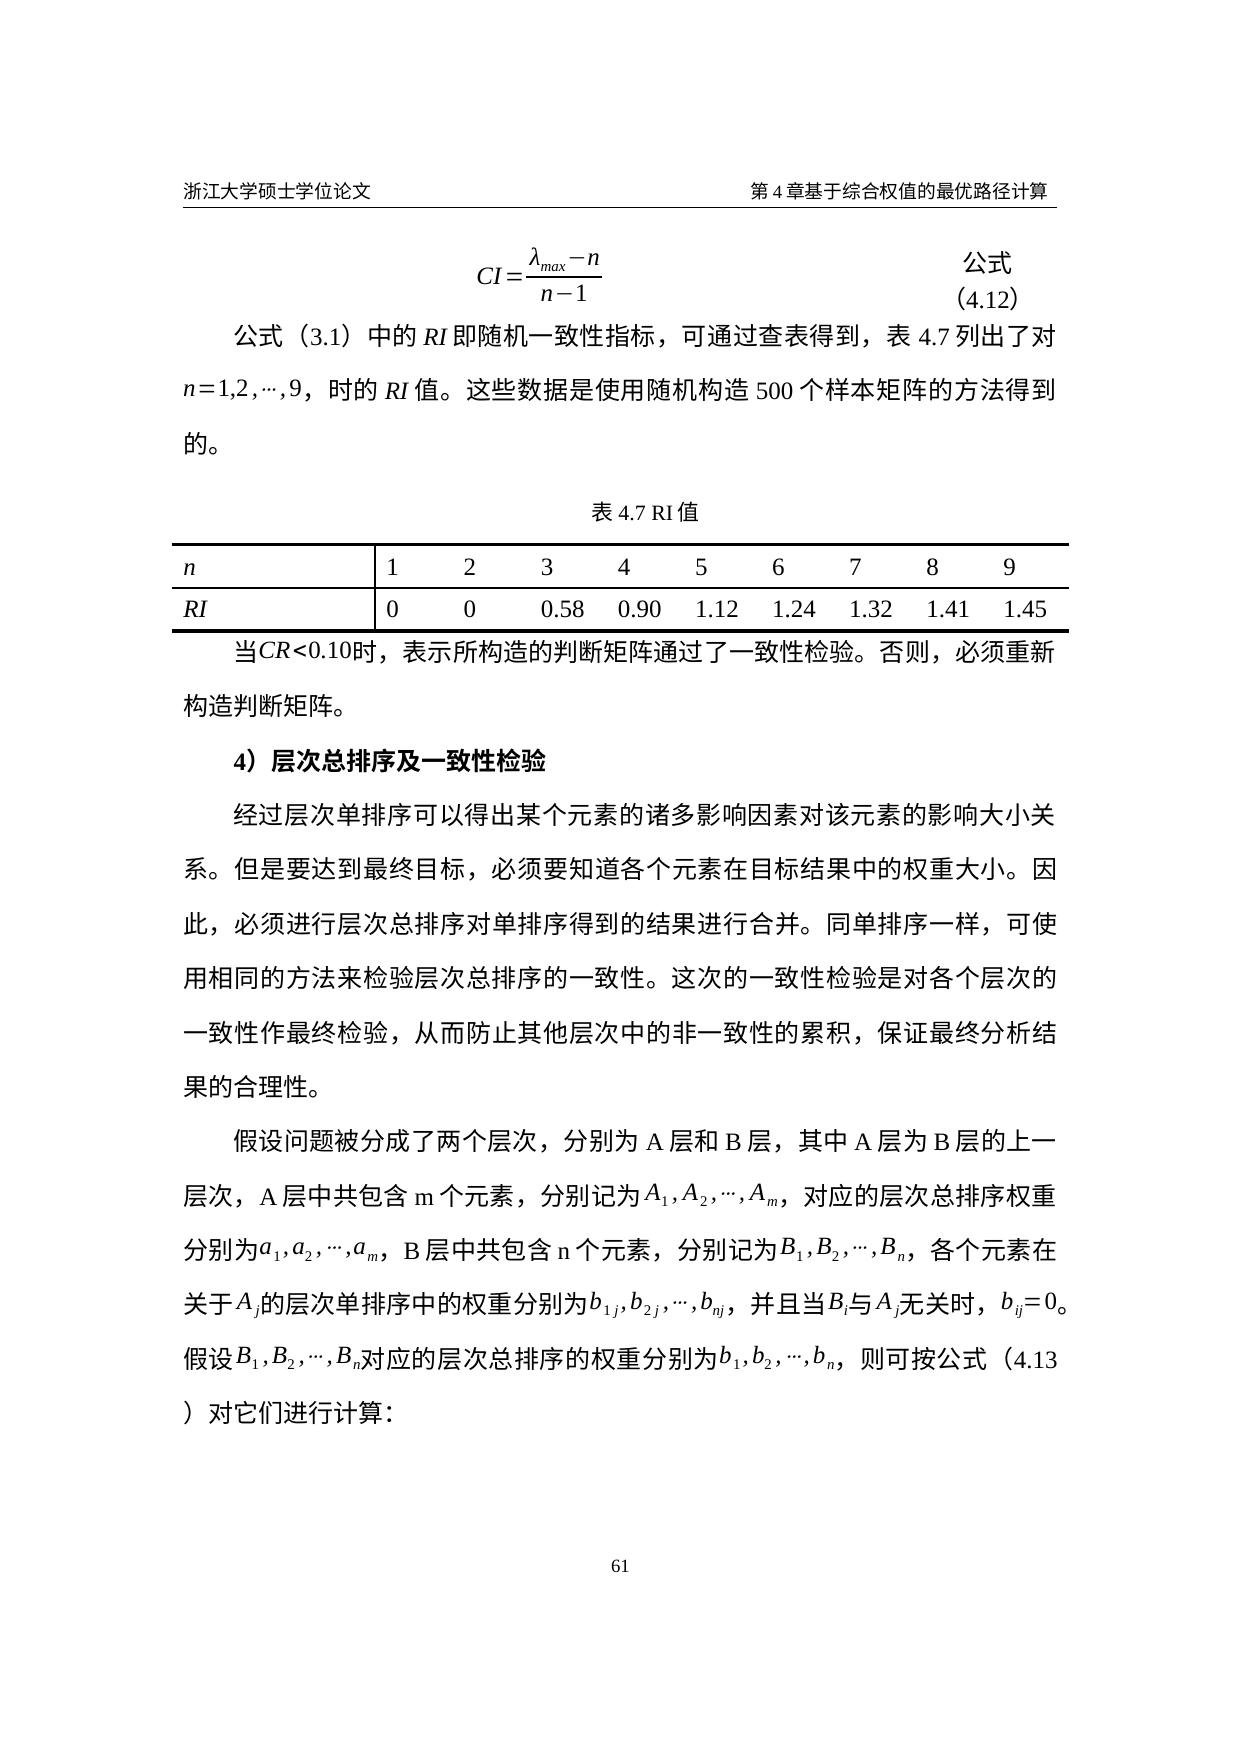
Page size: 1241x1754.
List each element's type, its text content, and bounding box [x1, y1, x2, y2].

table_header 2 [452, 546, 529, 587]
table_cell 0 [376, 589, 452, 629]
text 4）层次总排序及一致性检验 [183, 741, 1057, 777]
table_cell 1.45 [992, 589, 1069, 629]
table_cell 1.41 [915, 589, 992, 629]
table_cell 1.32 [838, 589, 915, 629]
table_header 4 [606, 546, 683, 587]
table_header 5 [684, 546, 761, 587]
table_cell 1.24 [761, 589, 838, 629]
table_header 9 [992, 546, 1069, 587]
table_header 8 [915, 546, 992, 587]
table_header n [172, 546, 374, 587]
table_header 1 [376, 546, 452, 587]
table_cell 0.90 [606, 589, 683, 629]
table_header 7 [838, 546, 915, 587]
table_cell 1.12 [684, 589, 761, 629]
table_cell RI [172, 589, 374, 629]
table_header 3 [529, 546, 606, 587]
table_cell 0.58 [529, 589, 606, 629]
table_cell [172, 219, 907, 316]
text 经过层次单排序可以得出某个元素的诸多影响因素对该元素的影响大小关系。但是要达到最终目标，必须要知道各个元素在目标结果中的权重大小。因此，必须进行层次总排序对单排序得到的结果进行合并。同单排序一样，可使用相同的方法来检验层次总排序的一致性。这次的一致性检验是对各个层次的一致性作最终检验，从而防止其他层次中的非一致性的累积，保证最终分析结果的合理性。 [183, 796, 1057, 1104]
table_cell 0 [452, 589, 529, 629]
table_header 6 [761, 546, 838, 587]
text 当时，表示所构造的判断矩阵通过了一致性检验。否则，必须重新构造判断矩阵。 [183, 633, 1057, 723]
